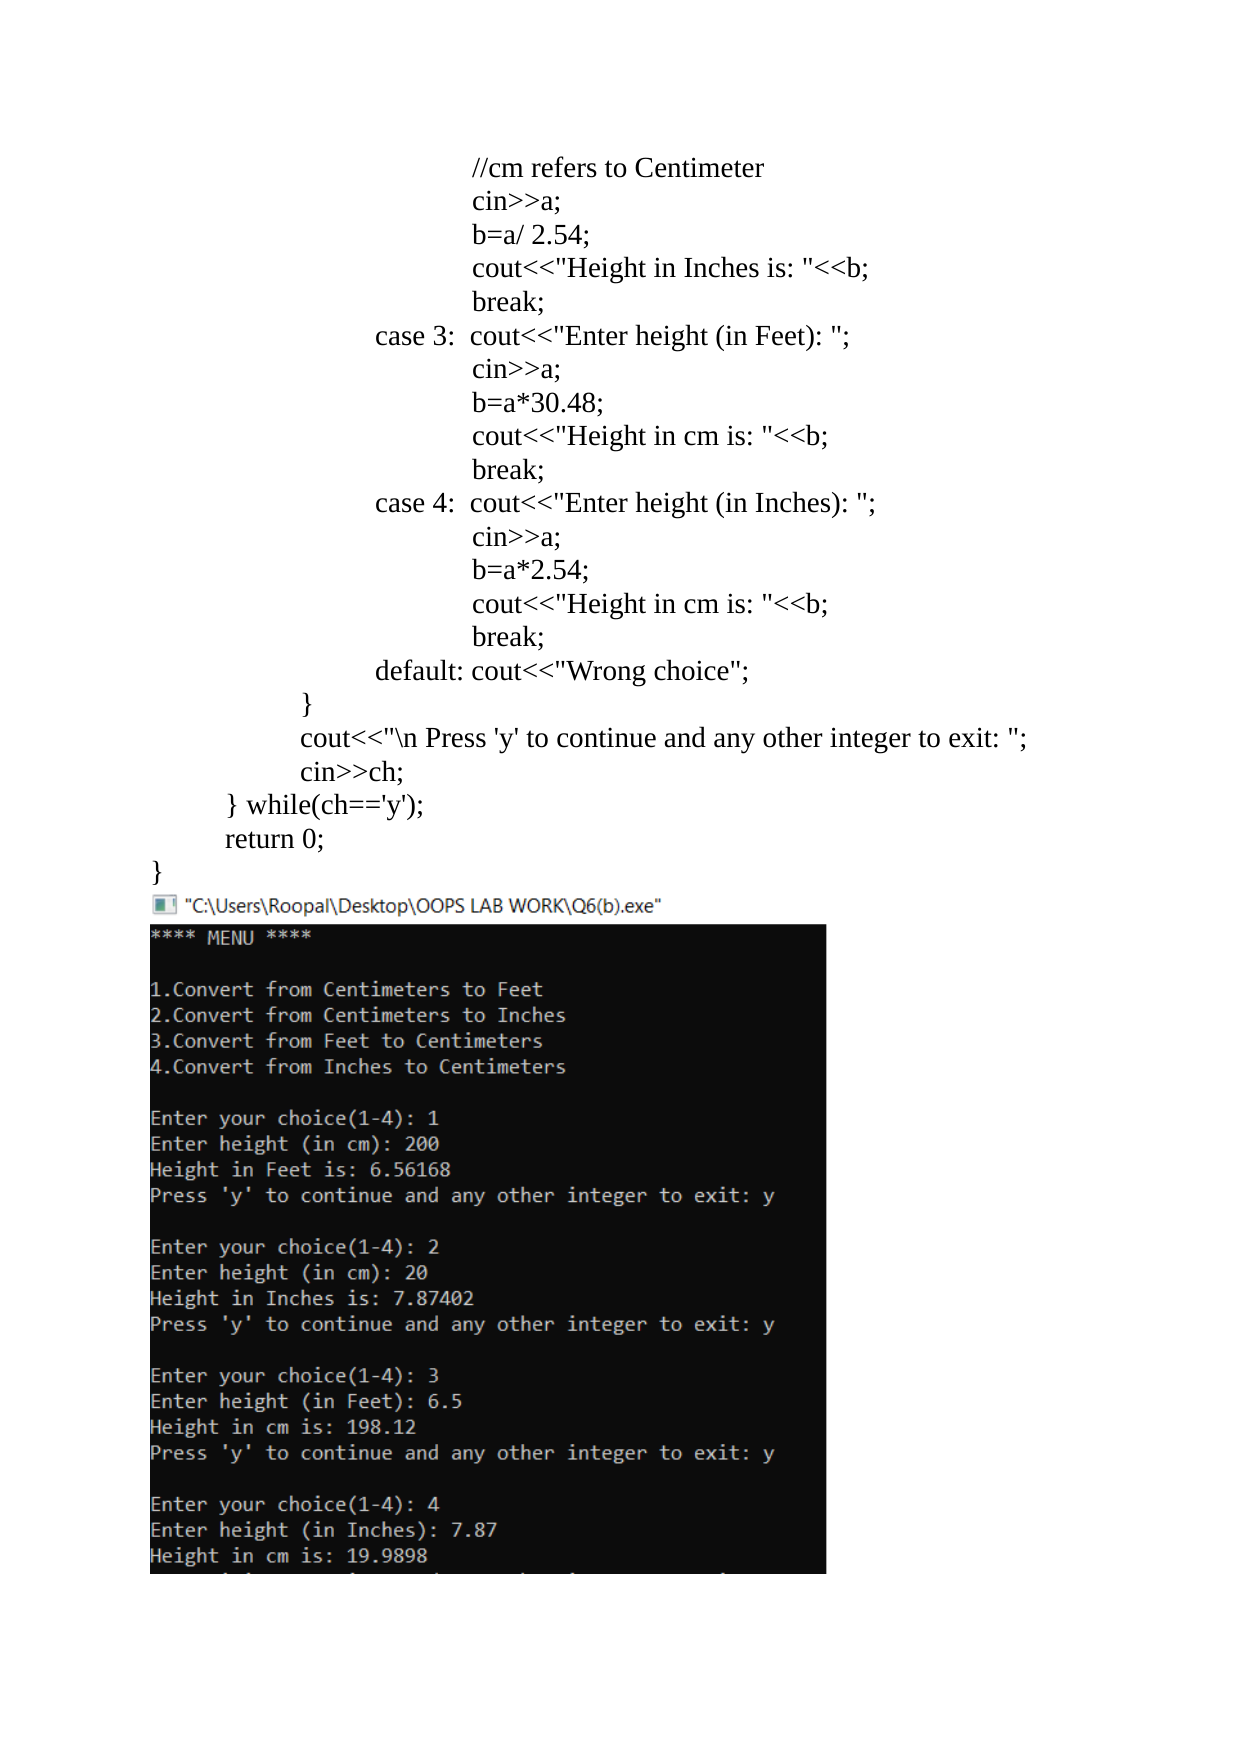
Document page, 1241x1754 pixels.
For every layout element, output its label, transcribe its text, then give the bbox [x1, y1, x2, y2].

text cin>>a; [150, 183, 1090, 217]
text cout<<"\n Press 'y' to continue and any other integer to exit: "; [150, 720, 1090, 754]
text case 4: cout<<"Enter height (in Inches): "; [300, 485, 1090, 519]
text } while(ch=='y'); [150, 787, 1090, 821]
text return 0; [150, 821, 1090, 854]
text } [150, 687, 1090, 720]
text break; [150, 284, 1090, 318]
text cin>>a; [150, 351, 1090, 385]
text break; [150, 619, 1090, 653]
picture [150, 887, 827, 1574]
text cout<<"Height in cm is: "<<b; [150, 586, 1090, 619]
text b=a*2.54; [150, 552, 1090, 586]
text } [150, 854, 1090, 888]
text cin>>ch; [150, 754, 1090, 787]
text break; [150, 452, 1090, 485]
text cin>>a; [150, 519, 1090, 552]
text //cm refers to Centimeter [150, 150, 1090, 183]
text b=a/ 2.54; [150, 217, 1090, 251]
text b=a*30.48; [150, 385, 1090, 418]
text cout<<"Height in cm is: "<<b; [150, 418, 1090, 452]
text default: cout<<"Wrong choice"; [150, 653, 1090, 687]
text cout<<"Height in Inches is: "<<b; [150, 251, 1090, 284]
text case 3: cout<<"Enter height (in Feet): "; [150, 318, 1090, 351]
